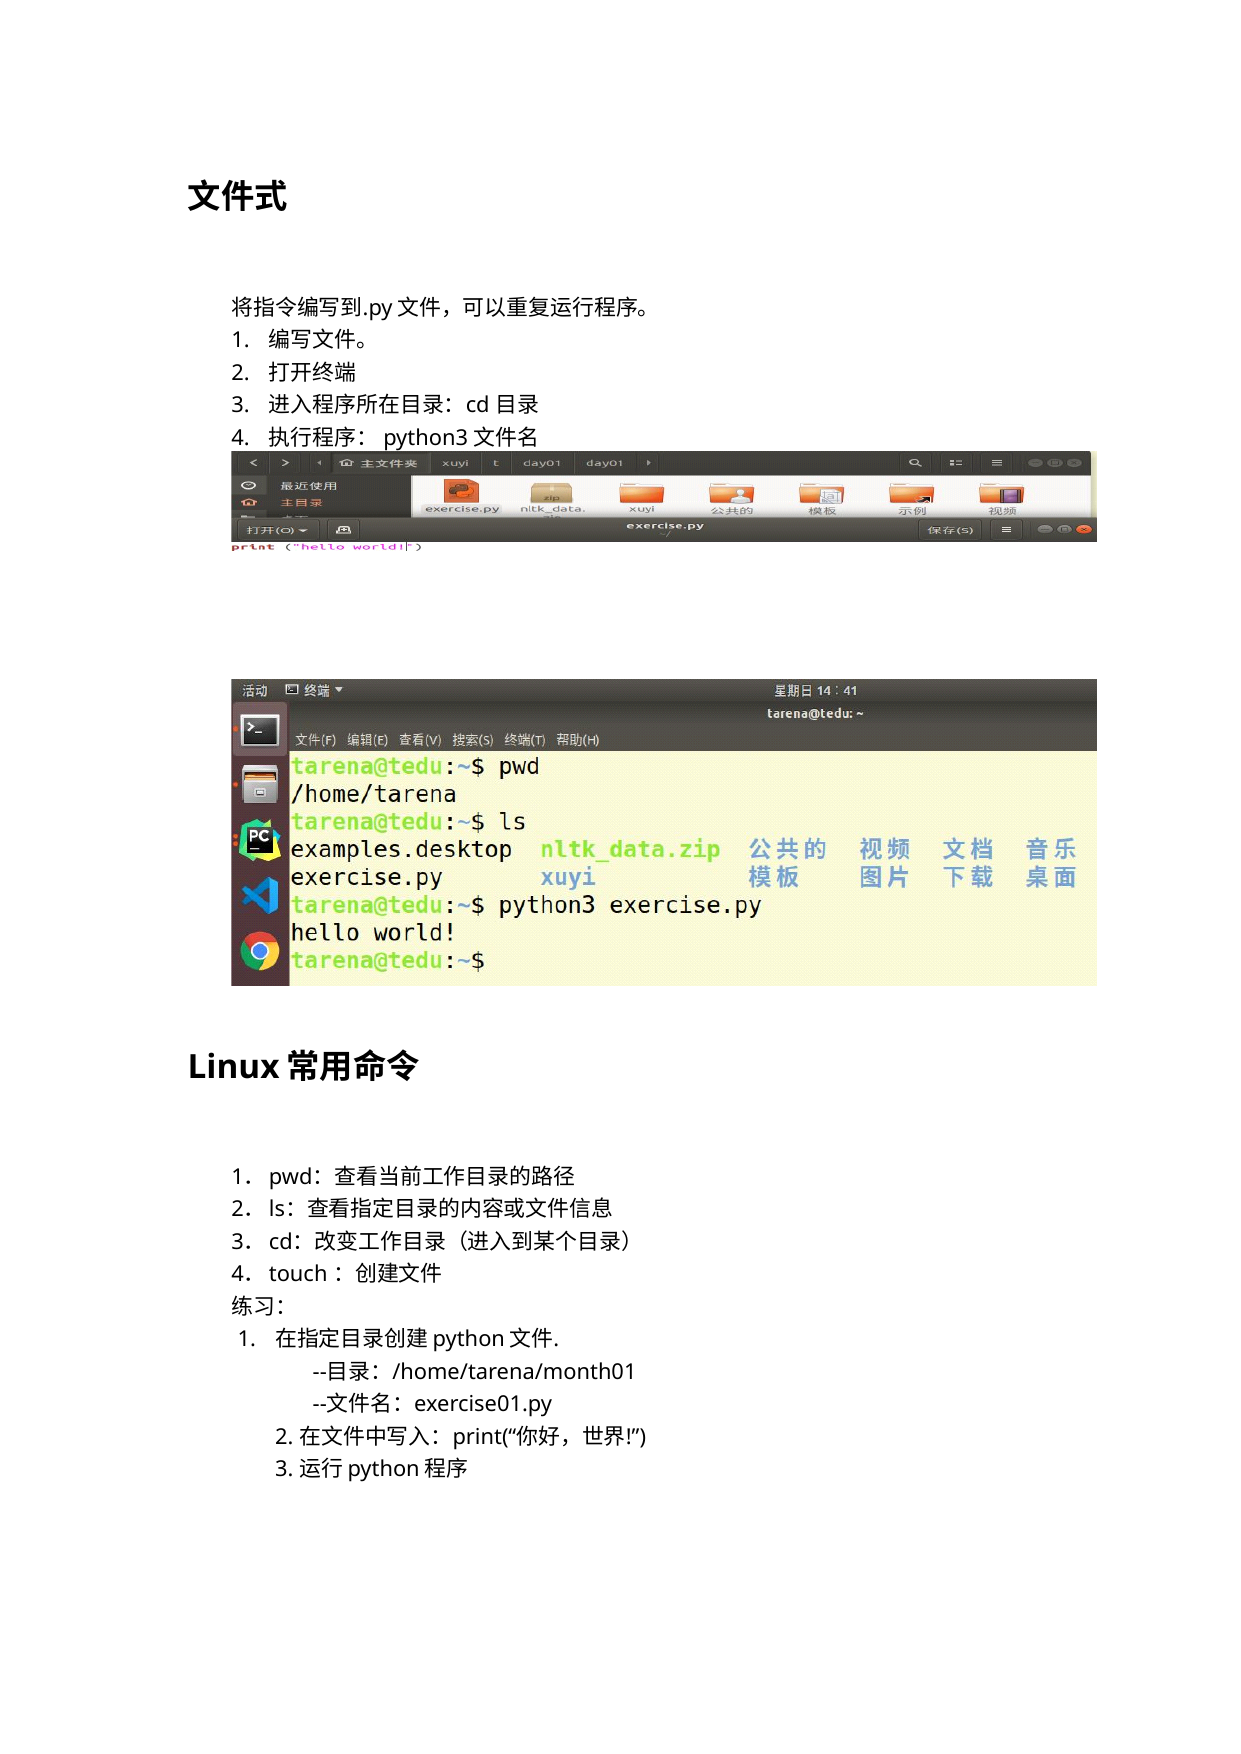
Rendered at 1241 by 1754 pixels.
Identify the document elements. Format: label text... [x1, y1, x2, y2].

text 2. 在文件中写入：print(“你好，世界!”) [231, 1419, 1053, 1451]
text 3. 运行python程序 [231, 1451, 1053, 1484]
list 执行程序： python3 文件名 [231, 419, 1053, 451]
list 进入程序所在目录：cd 目录 [231, 387, 1053, 419]
list touch ：创建文件 [231, 1256, 1053, 1289]
list 编写文件。 [231, 322, 1053, 354]
subtitle 文件式 [187, 162, 1053, 227]
list 打开终端 [231, 354, 1053, 387]
list ls：查看指定目录的内容或文件信息 [231, 1191, 1053, 1224]
list cd：改变工作目录（进入到某个目录） [231, 1224, 1053, 1256]
text 将指令编写到.py文件，可以重复运行程序。 [187, 289, 1053, 322]
list 在指定目录创建python文件. [237, 1321, 1053, 1354]
text 练习： [231, 1289, 1053, 1321]
list pwd：查看当前工作目录的路径 [231, 1159, 1053, 1191]
subtitle Linux常用命令 [187, 1031, 1053, 1096]
list --文件名：exercise01.py [312, 1386, 1053, 1419]
list --目录：/home/tarena/month01 [312, 1354, 1053, 1386]
